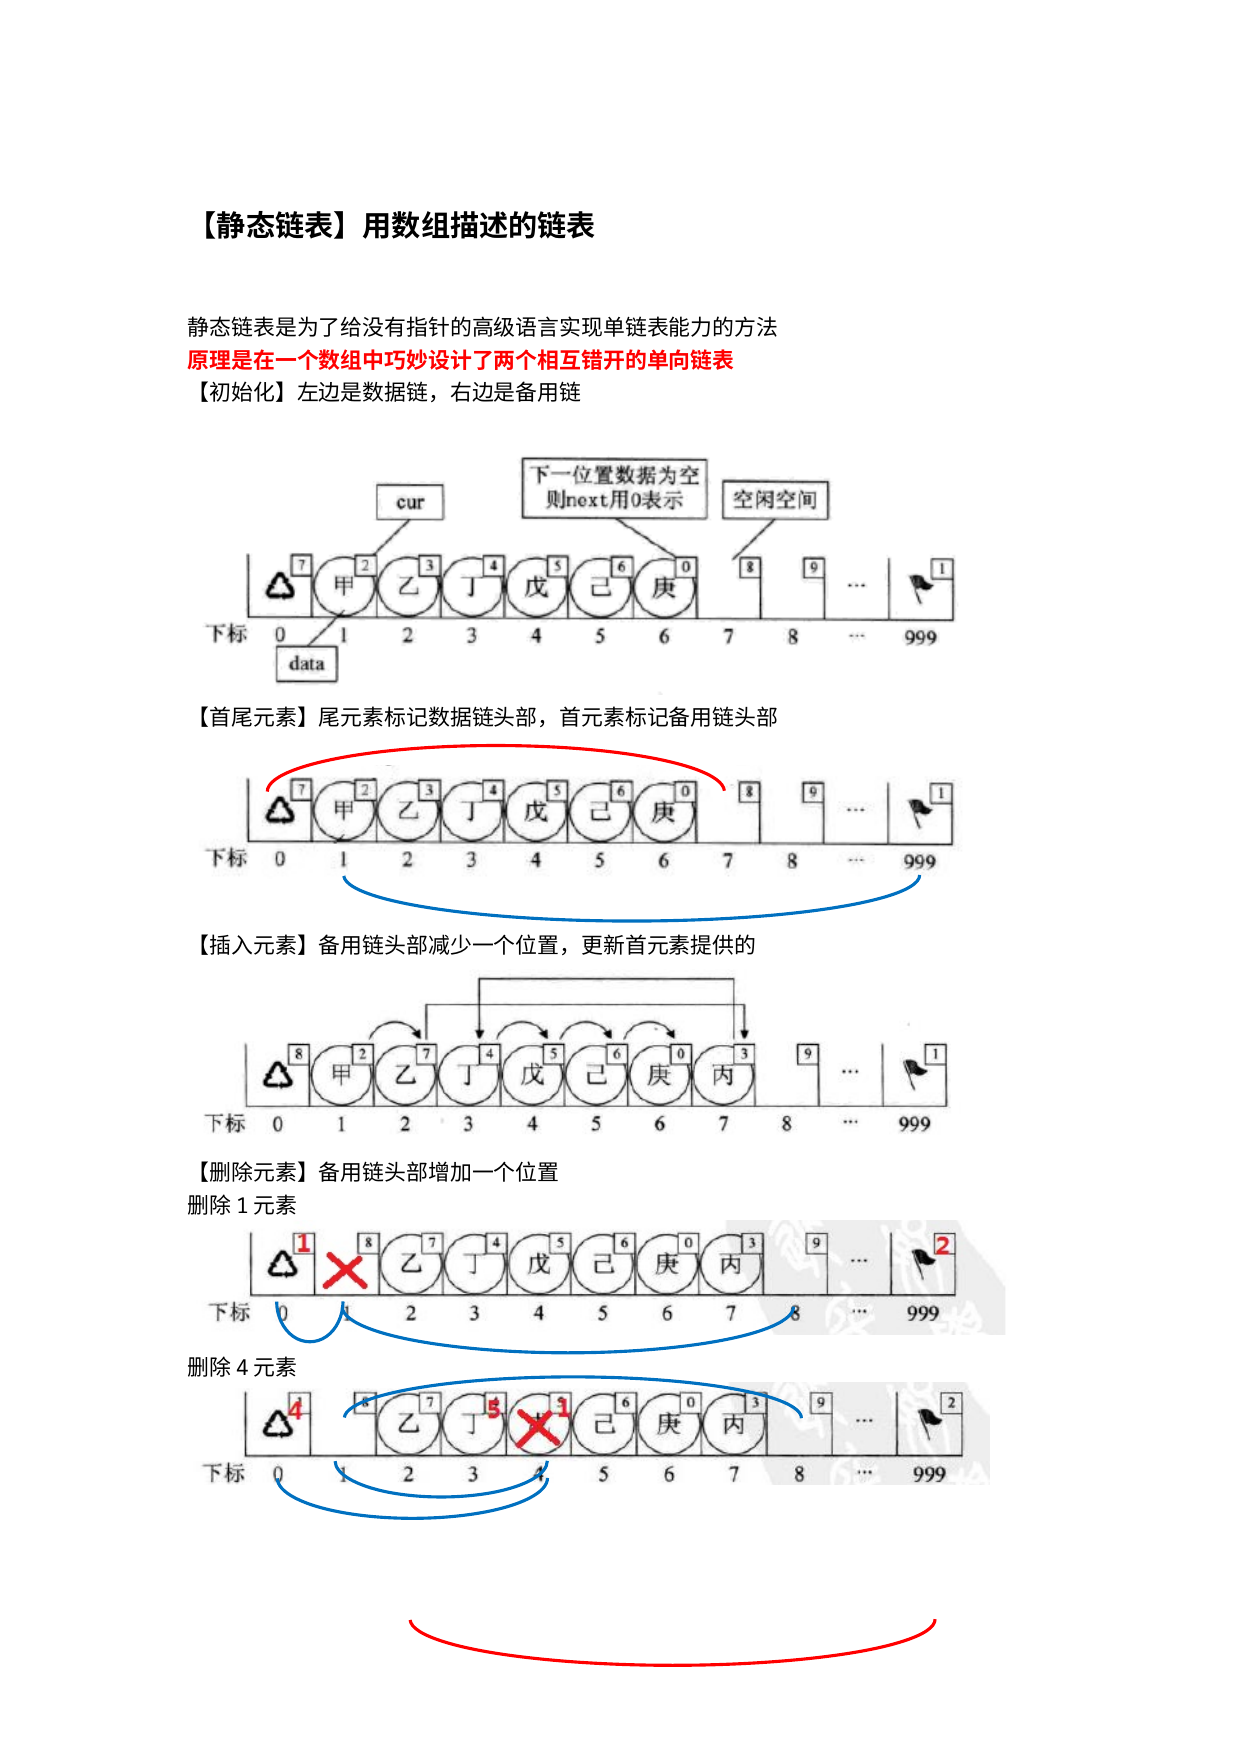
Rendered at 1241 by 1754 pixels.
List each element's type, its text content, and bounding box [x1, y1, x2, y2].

picture [332, 1316, 380, 1335]
text 删除1元素 [187, 1187, 1053, 1220]
text 删除4元素 [187, 1350, 1053, 1382]
picture [187, 440, 989, 695]
text 【初始化】左边是数据链，右边是备用链 [187, 375, 1053, 407]
text 【首尾元素】尾元素标记数据链头部，首元素标记备用链头部 [187, 700, 1053, 732]
picture [187, 1382, 990, 1485]
picture [187, 1220, 1017, 1335]
subtitle 【静态链表】用数组描述的链表 [187, 191, 1053, 256]
picture [187, 960, 1030, 1147]
text 【插入元素】备用链头部减少一个位置，更新首元素提供的 [187, 927, 1053, 960]
text 【删除元素】备用链头部增加一个位置 [187, 1155, 1053, 1187]
text 原理是在一个数组中巧妙设计了两个相互错开的单向链表 [187, 342, 1053, 375]
text 静态链表是为了给没有指针的高级语言实现单链表能力的方法 [187, 310, 1053, 342]
picture [187, 765, 989, 879]
